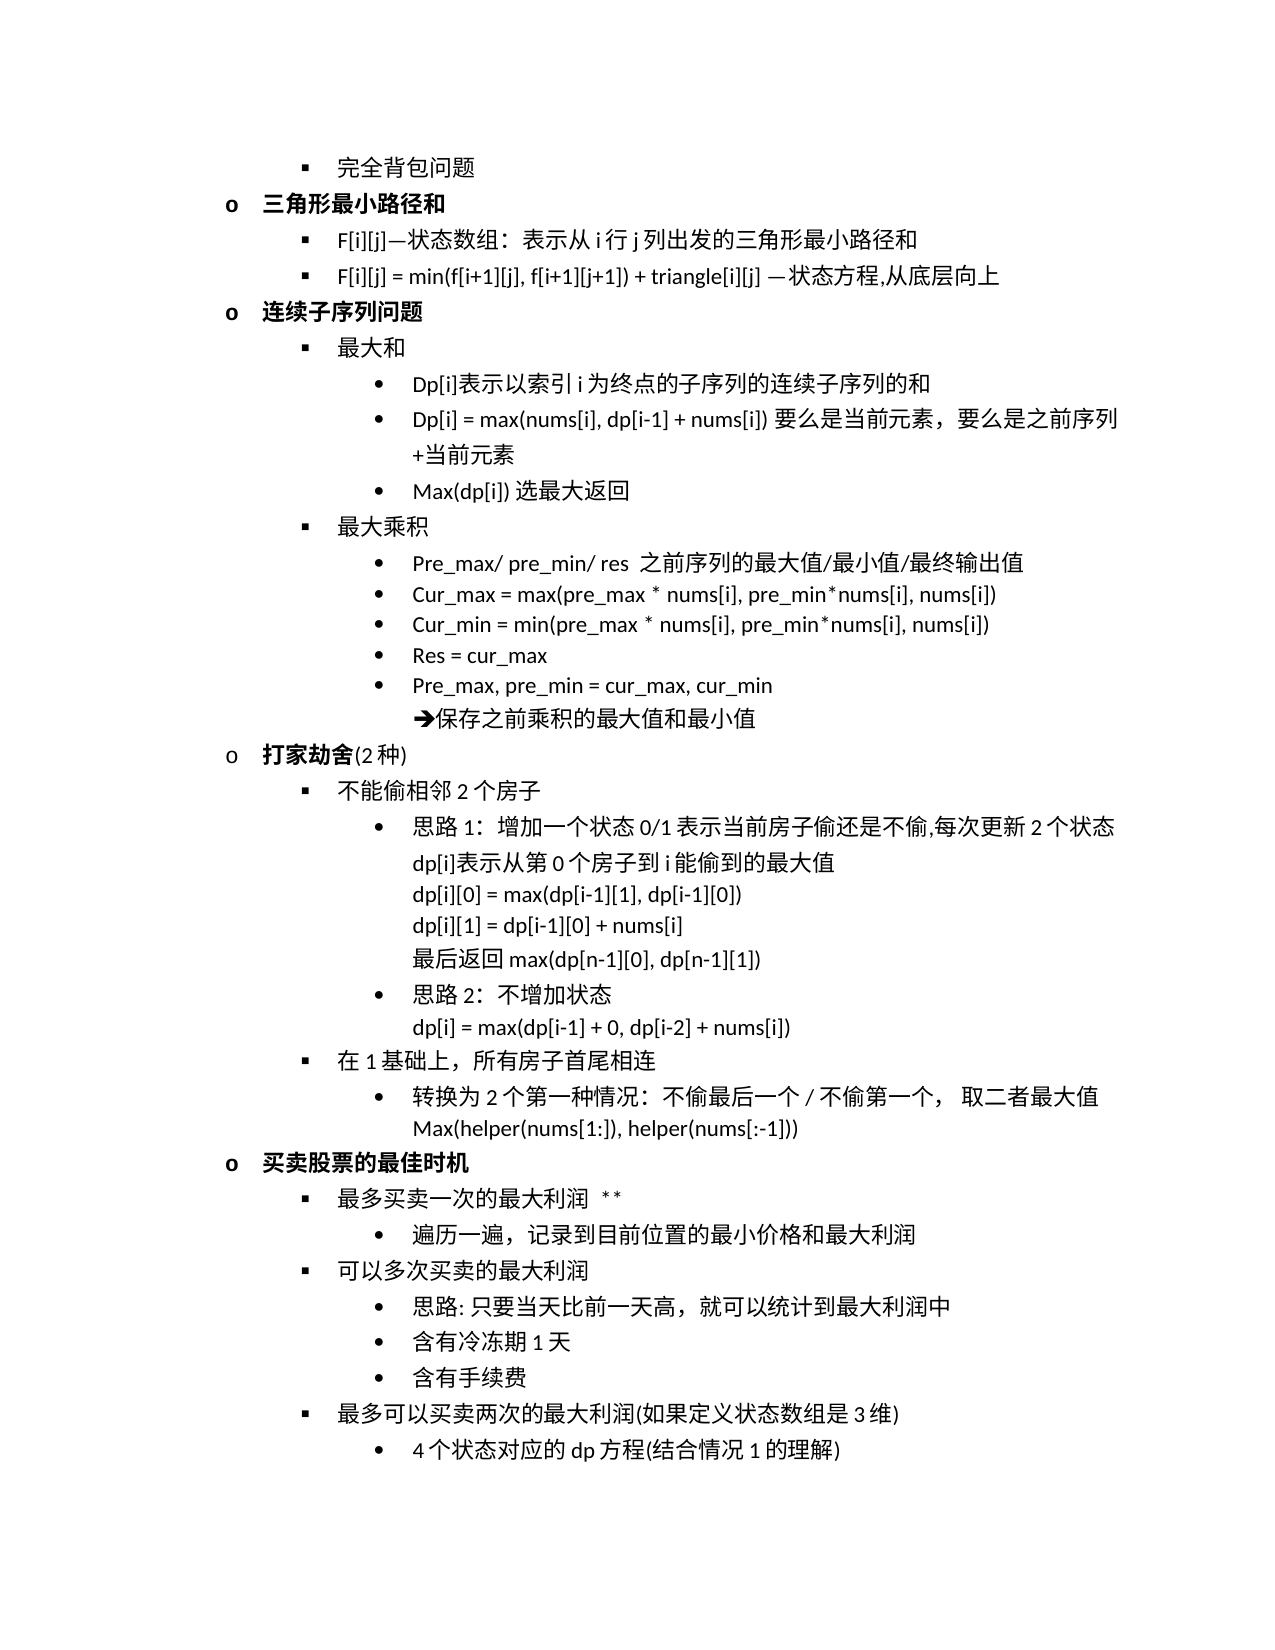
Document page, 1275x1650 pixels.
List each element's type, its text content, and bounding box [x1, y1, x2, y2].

list 含有冷冻期1天 [375, 1324, 1125, 1357]
list Max(helper(nums[1:]), helper(nums[:-1])) [412, 1114, 1125, 1143]
list dp[i] = max(dp[i-1] + 0, dp[i-2] + nums[i]) [412, 1013, 1125, 1041]
list Max(dp[i]) 选最大返回 [375, 473, 1125, 506]
list Pre_max/ pre_min/ res 之前序列的最大值/最小值/最终输出值 [375, 544, 1125, 578]
list 保存之前乘积的最大值和最小值 [412, 701, 1125, 734]
list 最后返回max(dp[n-1][0], dp[n-1][1]) [412, 941, 1125, 974]
list Cur_min = min(pre_max * nums[i], pre_min*nums[i], nums[i]) [375, 611, 1125, 639]
list Pre_max, pre_min = cur_max, cur_min [375, 671, 1125, 699]
list 最多可以买卖两次的最大利润(如果定义状态数组是3维) [300, 1396, 1125, 1429]
list 不能偷相邻2个房子 [300, 773, 1125, 806]
list F[i][j] = min(f[i+1][j], f[i+1][j+1]) + triangle[i][j] —状态方程,从底层向上 [300, 258, 1125, 291]
list F[i][j]—状态数组：表示从i行j列出发的三角形最小路径和 [300, 222, 1125, 255]
list 思路: 只要当天比前一天高，就可以统计到最大利润中 [375, 1288, 1125, 1322]
list 4个状态对应的dp方程(结合情况1的理解) [375, 1432, 1125, 1465]
list 连续子序列问题 [225, 293, 1125, 327]
list 打家劫舍(2种) [225, 737, 1125, 771]
list 思路2：不增加状态 [375, 977, 1125, 1010]
list dp[i][0] = max(dp[i-1][1], dp[i-1][0]) [412, 881, 1125, 909]
list dp[i][1] = dp[i-1][0] + nums[i] [412, 911, 1125, 939]
list 含有手续费 [375, 1360, 1125, 1393]
list Res = cur_max [375, 641, 1125, 669]
list 转换为2个第一种情况：不偷最后一个 / 不偷第一个， 取二者最大值 [375, 1079, 1125, 1112]
list 最大乘积 [300, 509, 1125, 542]
list Dp[i] = max(nums[i], dp[i-1] + nums[i]) 要么是当前元素，要么是之前序列+当前元素 [375, 401, 1125, 470]
list 在1基础上，所有房子首尾相连 [300, 1043, 1125, 1076]
list Dp[i]表示以索引i为终点的子序列的连续子序列的和 [375, 365, 1125, 399]
list 完全背包问题 [300, 150, 1125, 183]
list 最大和 [300, 329, 1125, 363]
list 最多买卖一次的最大利润 ** [300, 1181, 1125, 1214]
list 思路1：增加一个状态0/1表示当前房子偷还是不偷,每次更新2个状态 [375, 809, 1125, 842]
list dp[i]表示从第0个房子到i能偷到的最大值 [412, 845, 1125, 878]
list 买卖股票的最佳时机 [225, 1145, 1125, 1178]
list Cur_max = max(pre_max * nums[i], pre_min*nums[i], nums[i]) [375, 580, 1125, 608]
list 遍历一遍，记录到目前位置的最小价格和最大利润 [375, 1217, 1125, 1250]
list 三角形最小路径和 [225, 186, 1125, 219]
list 可以多次买卖的最大利润 [300, 1252, 1125, 1286]
